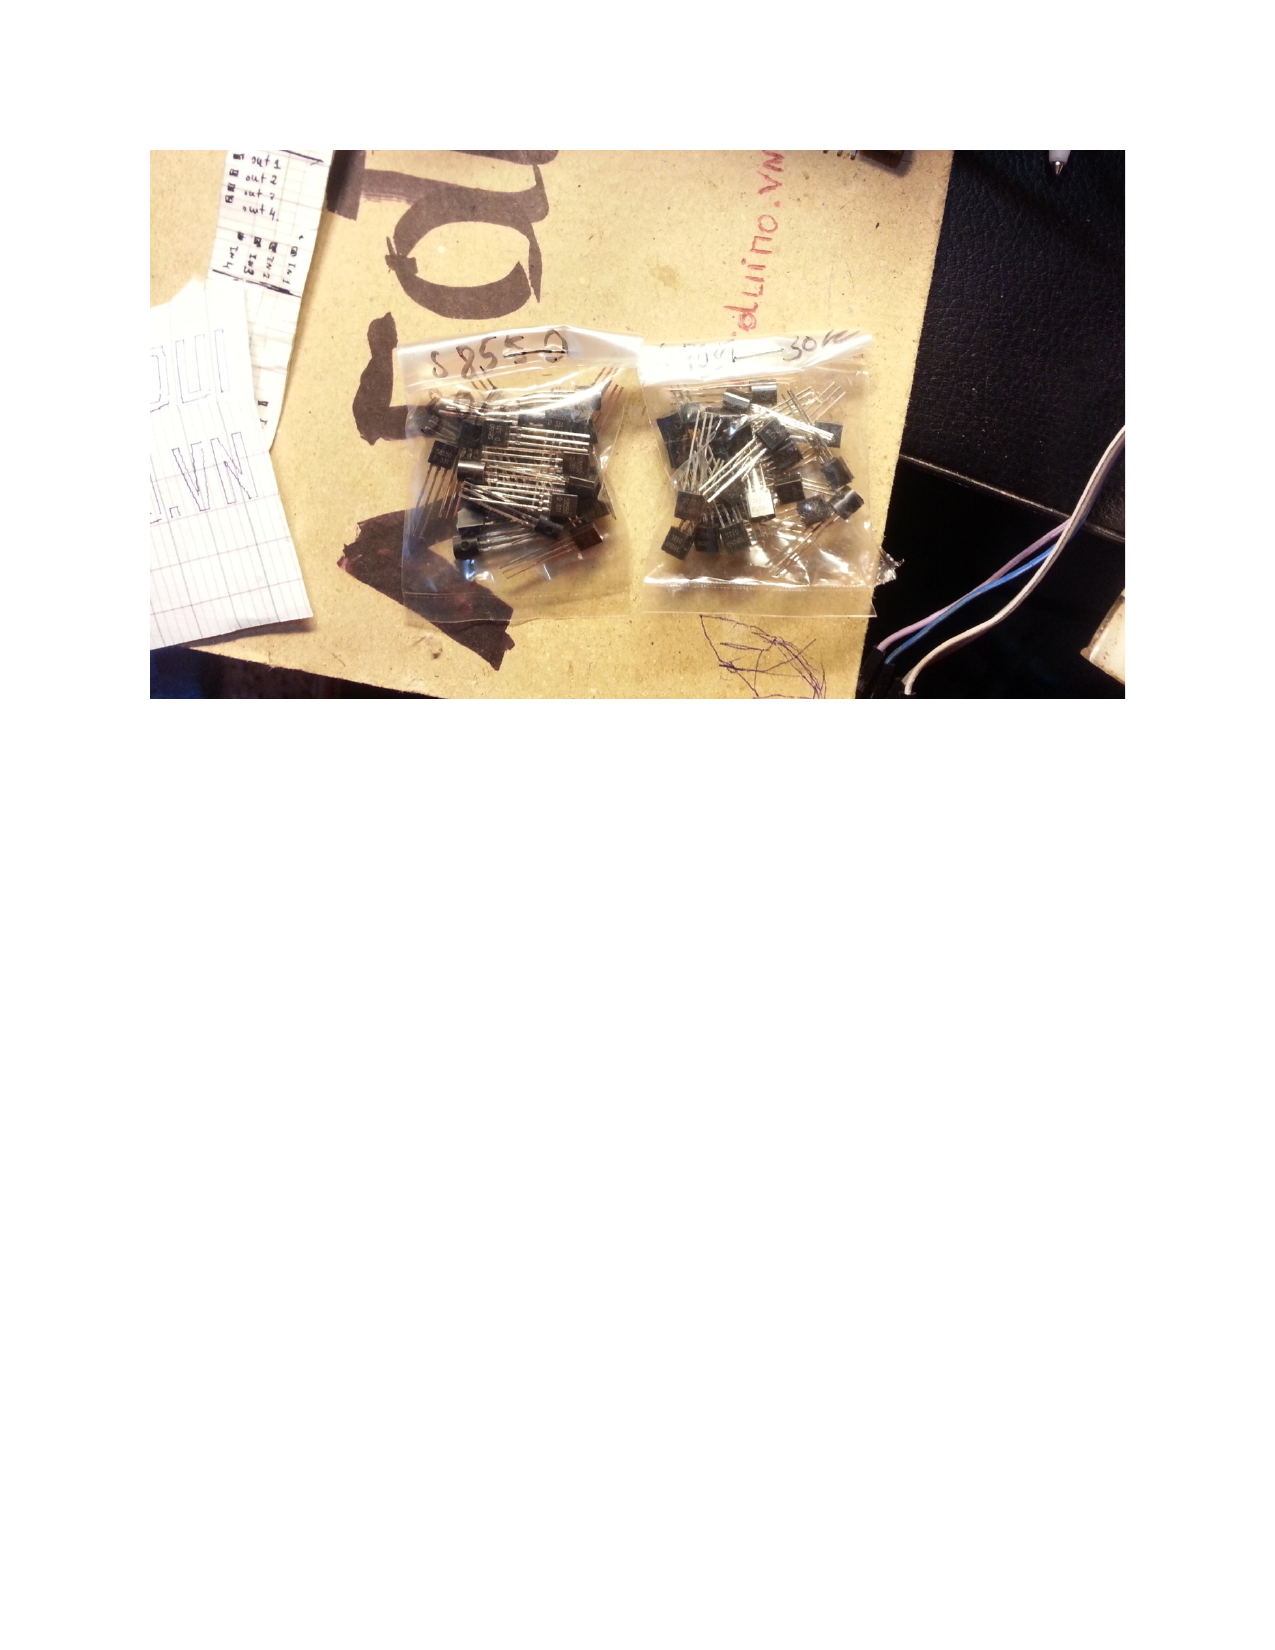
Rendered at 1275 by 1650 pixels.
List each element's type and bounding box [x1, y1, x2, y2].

picture [150, 150, 1125, 699]
